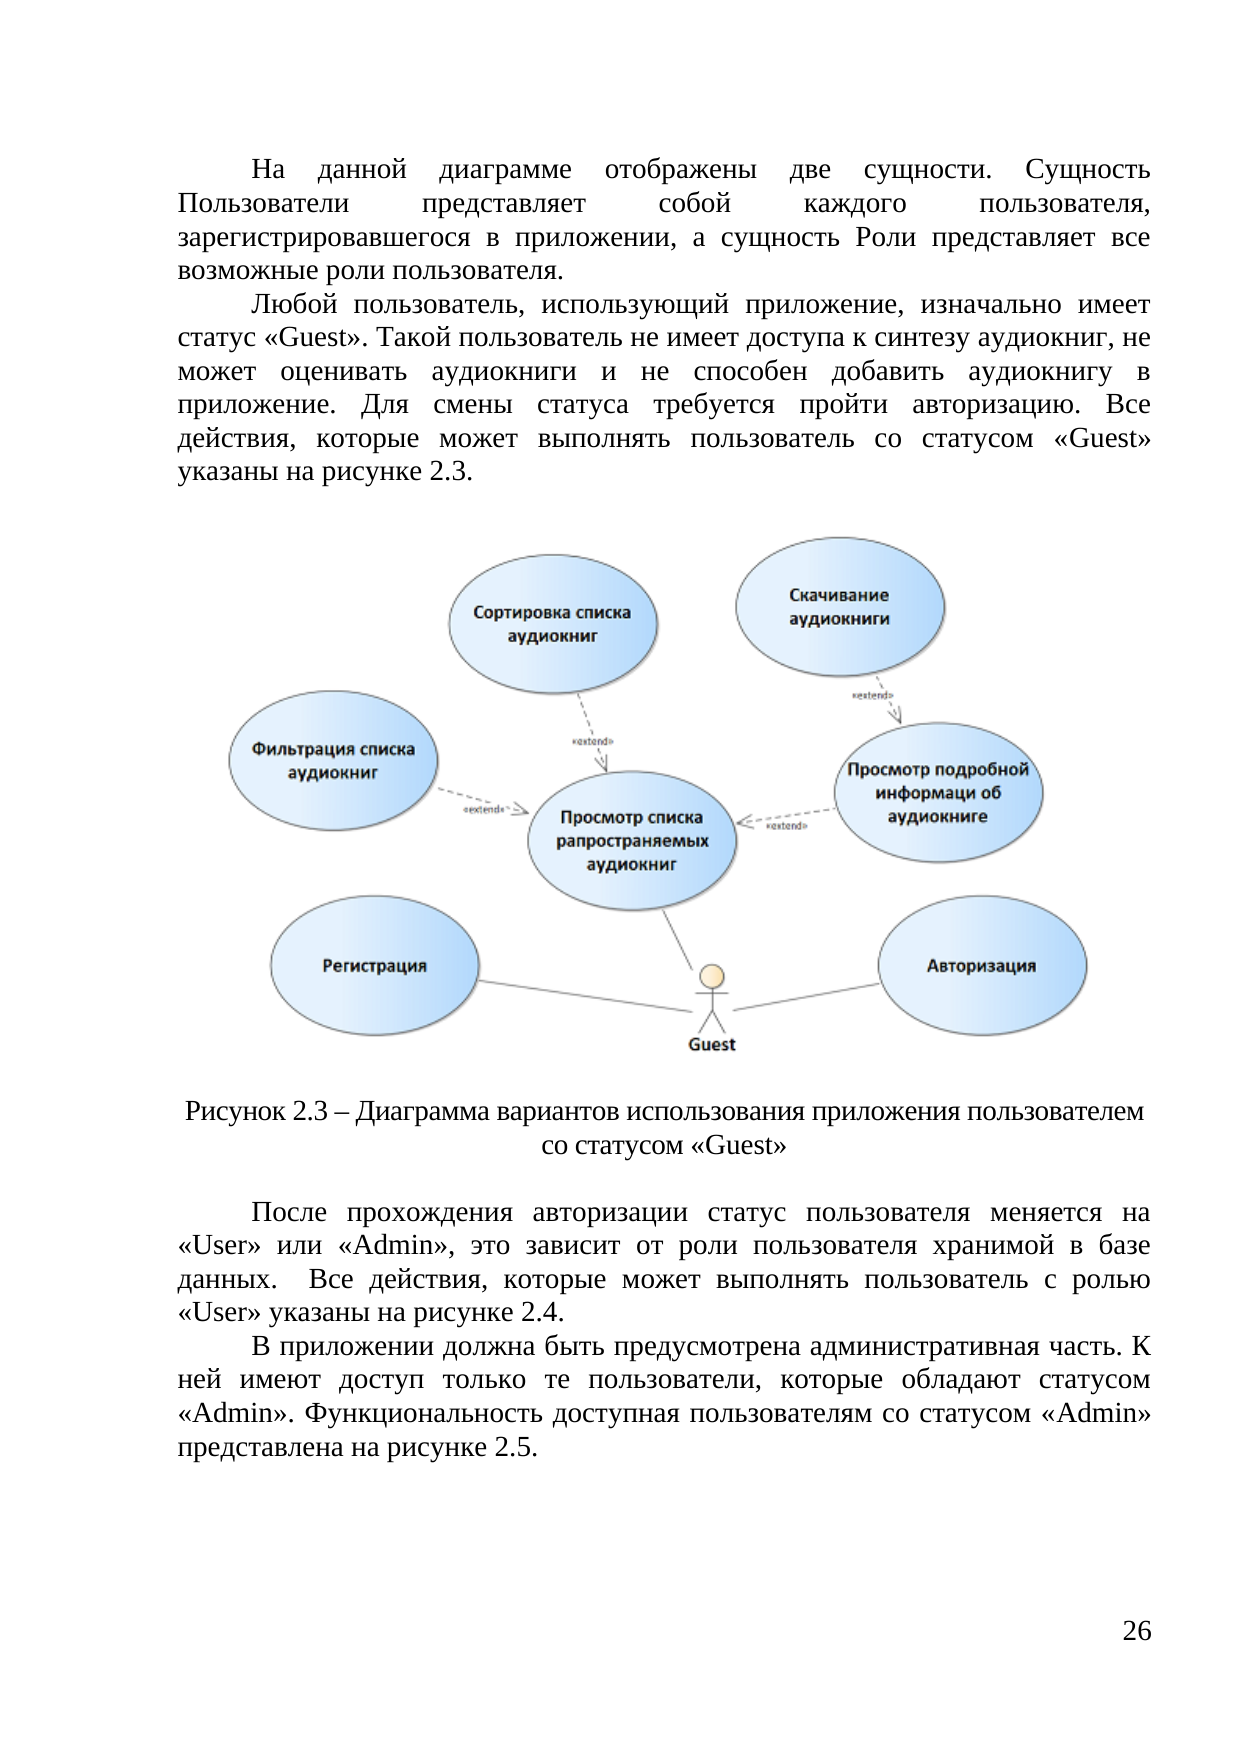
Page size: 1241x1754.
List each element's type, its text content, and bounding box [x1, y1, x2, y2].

text В приложении должна быть предусмотрена административная часть. К ней имеют доступ только те пользователи, которые обладают статусом «Admin». Функциональность доступная пользователям со статусом «Admin» представлена на рисунке 2.5. [177, 1328, 1152, 1462]
text Рисунок 2.3 – Диаграмма вариантов использования приложения пользователем со статусом «Guest» [177, 1093, 1152, 1160]
picture [221, 520, 1108, 1060]
text Любой пользователь, использующий приложение, изначально имеет статус «Guest». Такой пользователь не имеет доступа к синтезу аудиокниг, не может оценивать аудиокниги и не способен добавить аудиокнигу в приложение. Для смены статуса требуется пройти авторизацию. Все действия, которые может выполнять пользователь со статусом «Guest» указаны на рисунке 2.3. [177, 286, 1152, 487]
text На данной диаграмме отображены две сущности. Сущность Пользователи представляет собой каждого пользователя, зарегистрировавшегося в приложении, а сущность Роли представляет все возможные роли пользователя. [177, 152, 1152, 286]
text После прохождения авторизации статус пользователя меняется на «User» или «Admin», это зависит от роли пользователя хранимой в базе данных. Все действия, которые может выполнять пользователь с ролью «User» указаны на рисунке 2.4. [177, 1194, 1152, 1328]
